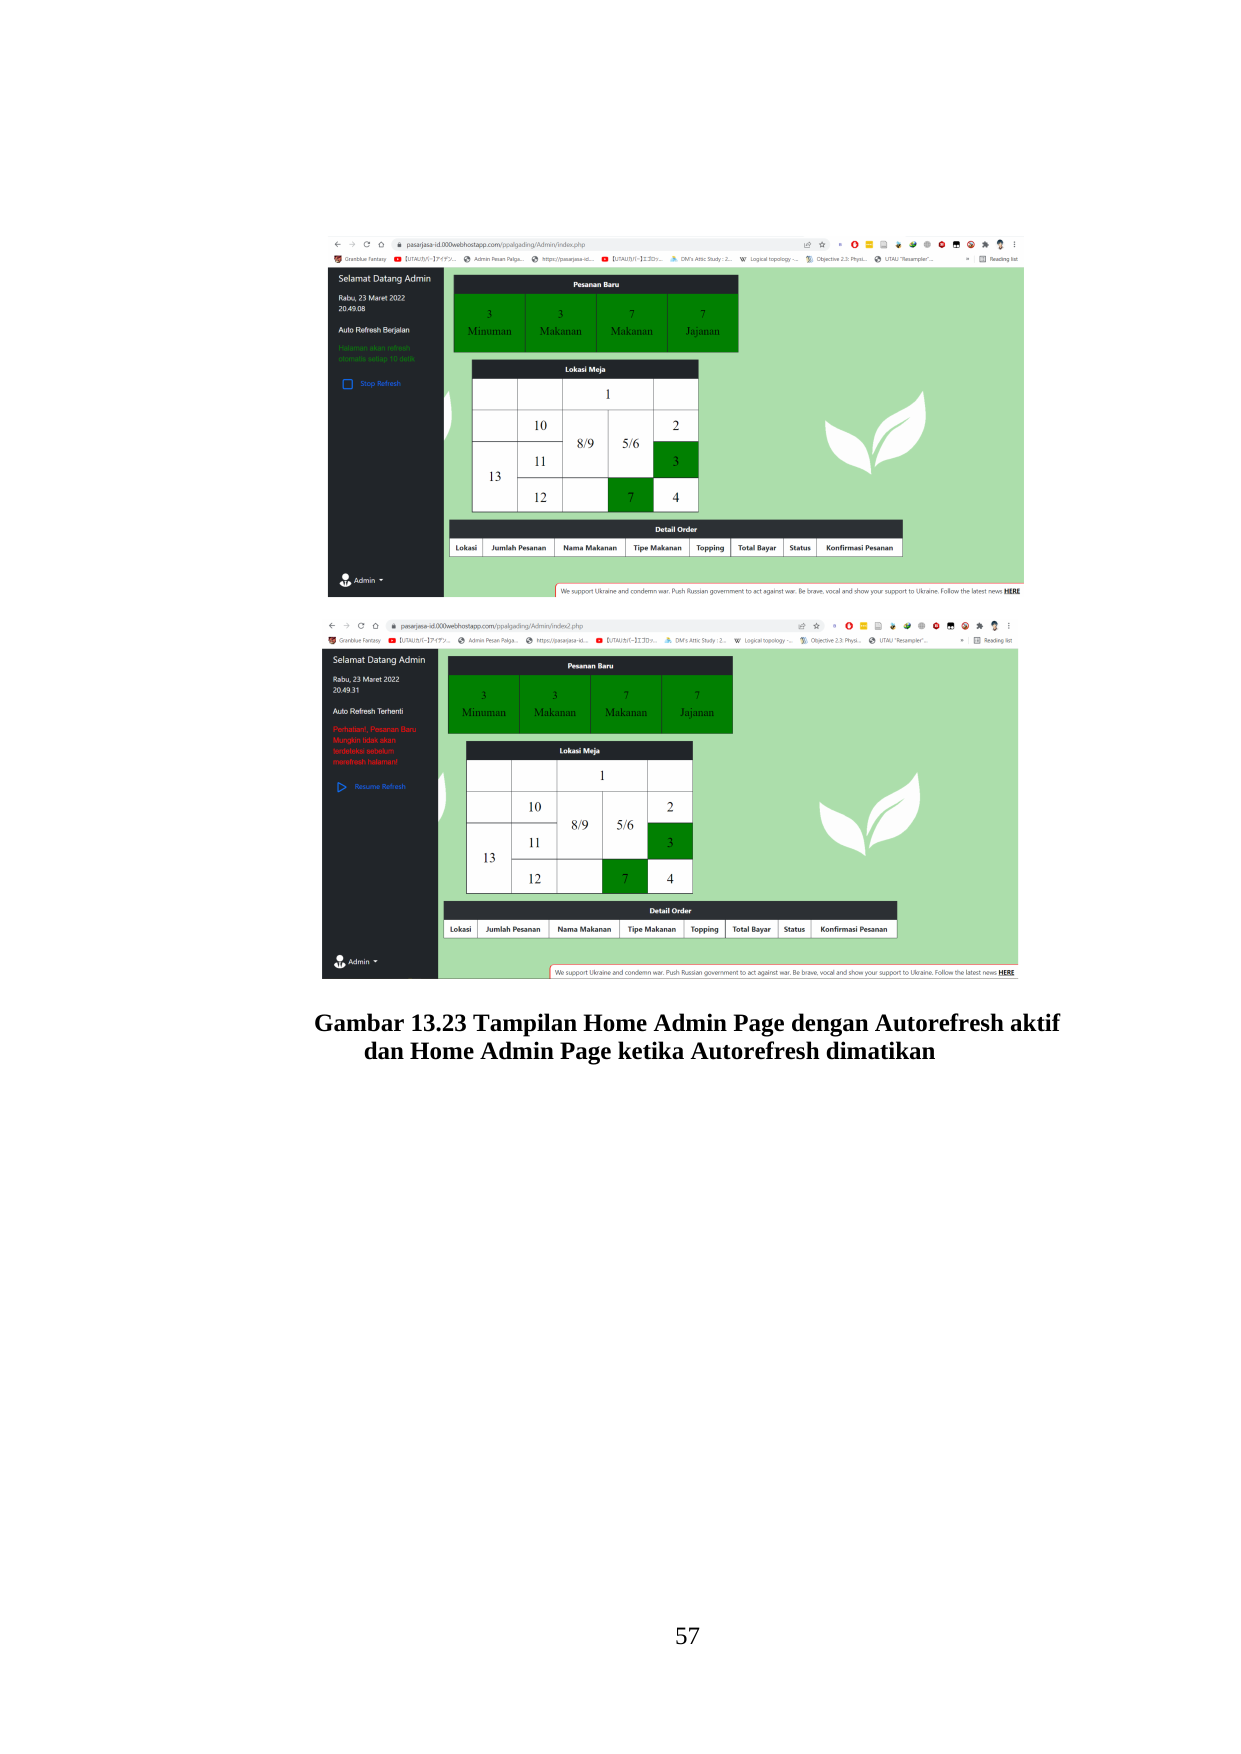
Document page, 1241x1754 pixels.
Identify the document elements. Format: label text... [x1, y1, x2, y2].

picture [322, 236, 1024, 979]
